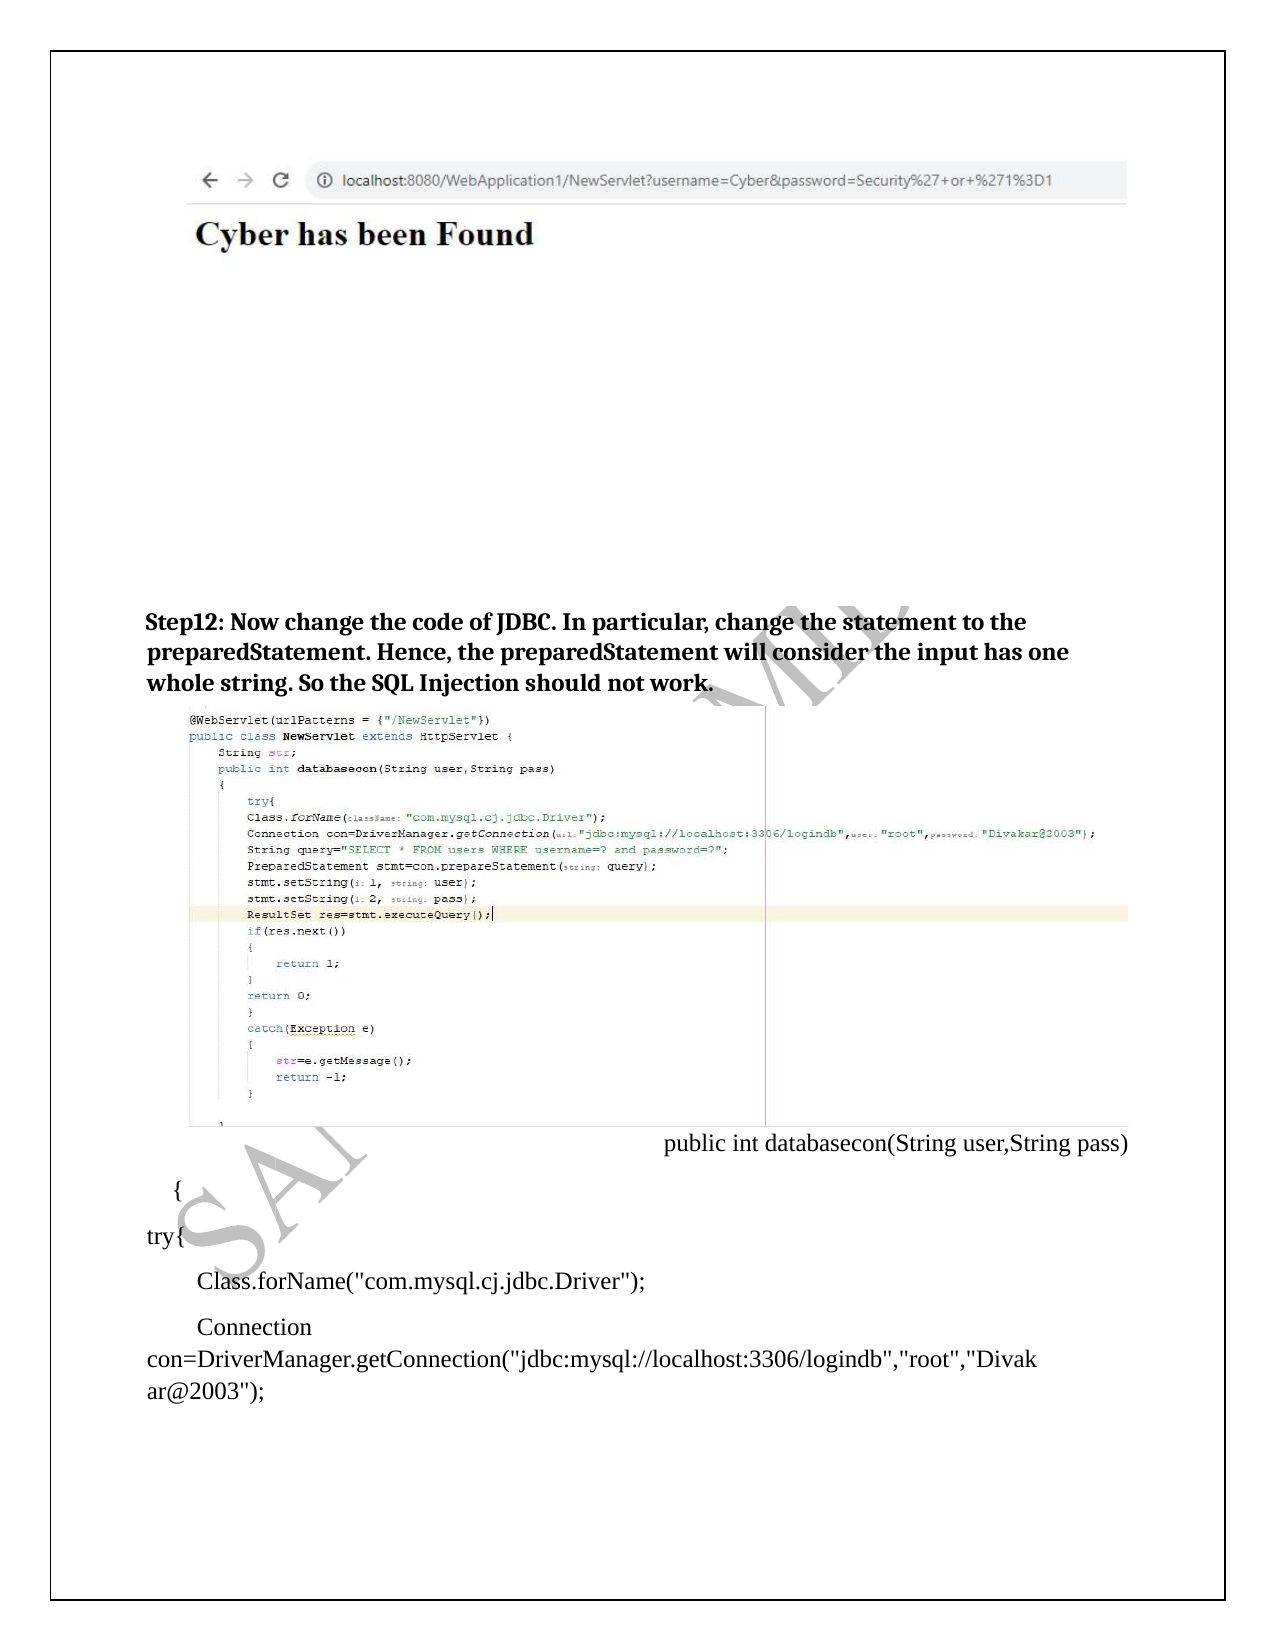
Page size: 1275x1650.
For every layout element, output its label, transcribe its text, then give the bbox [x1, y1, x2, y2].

text { [147, 1175, 1046, 1204]
text con=DriverManager.getConnection("jdbc:mysql://localhost:3306/logindb","root","Divak [147, 1344, 1155, 1373]
text ar@2003"); [147, 1376, 1046, 1405]
text Class.forName("com.mysql.cj.jdbc.Driver"); [147, 1266, 1046, 1295]
picture [186, 157, 1127, 606]
text try{ [147, 1221, 1046, 1249]
text Step12: Now change the code of JDBC. In particular, change the statement to the preparedStatement. Hence, the preparedStatement will consider the input has one whole string. So the SQL Injection should not work. [146, 608, 1115, 697]
picture [188, 706, 1129, 1127]
text Connection [147, 1312, 1046, 1341]
